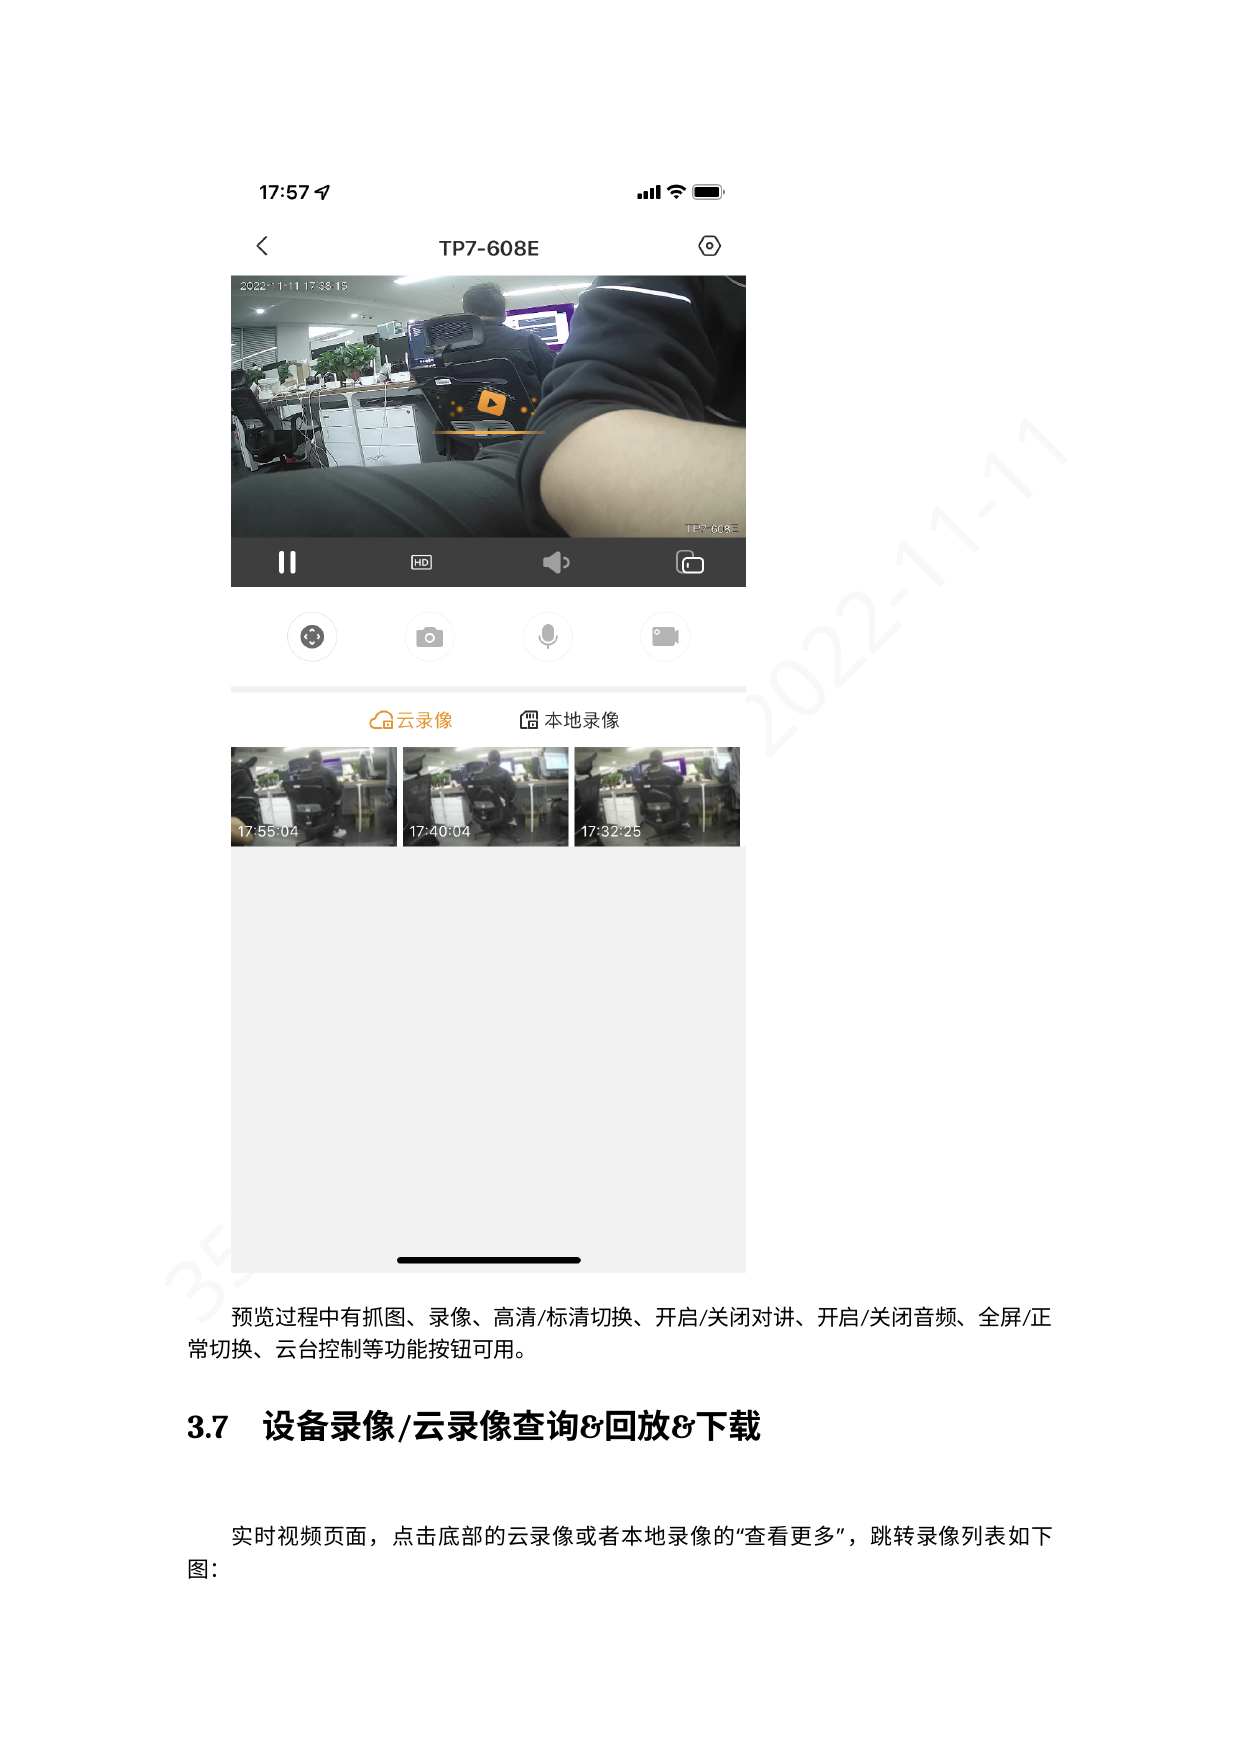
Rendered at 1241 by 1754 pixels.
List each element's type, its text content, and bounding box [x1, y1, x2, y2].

text 实时视频页面，点击底部的云录像或者本地录像的“查看更多”，跳转录像列表如下图： [187, 1519, 1053, 1584]
text 预览过程中有抓图、录像、高清/标清切换、开启/关闭对讲、开启/关闭音频、全屏/正常切换、云台控制等功能按钮可用。 [187, 1299, 1053, 1364]
picture [231, 161, 746, 1273]
subtitle 设备录像/云录像查询&回放&下载 [187, 1392, 1053, 1457]
